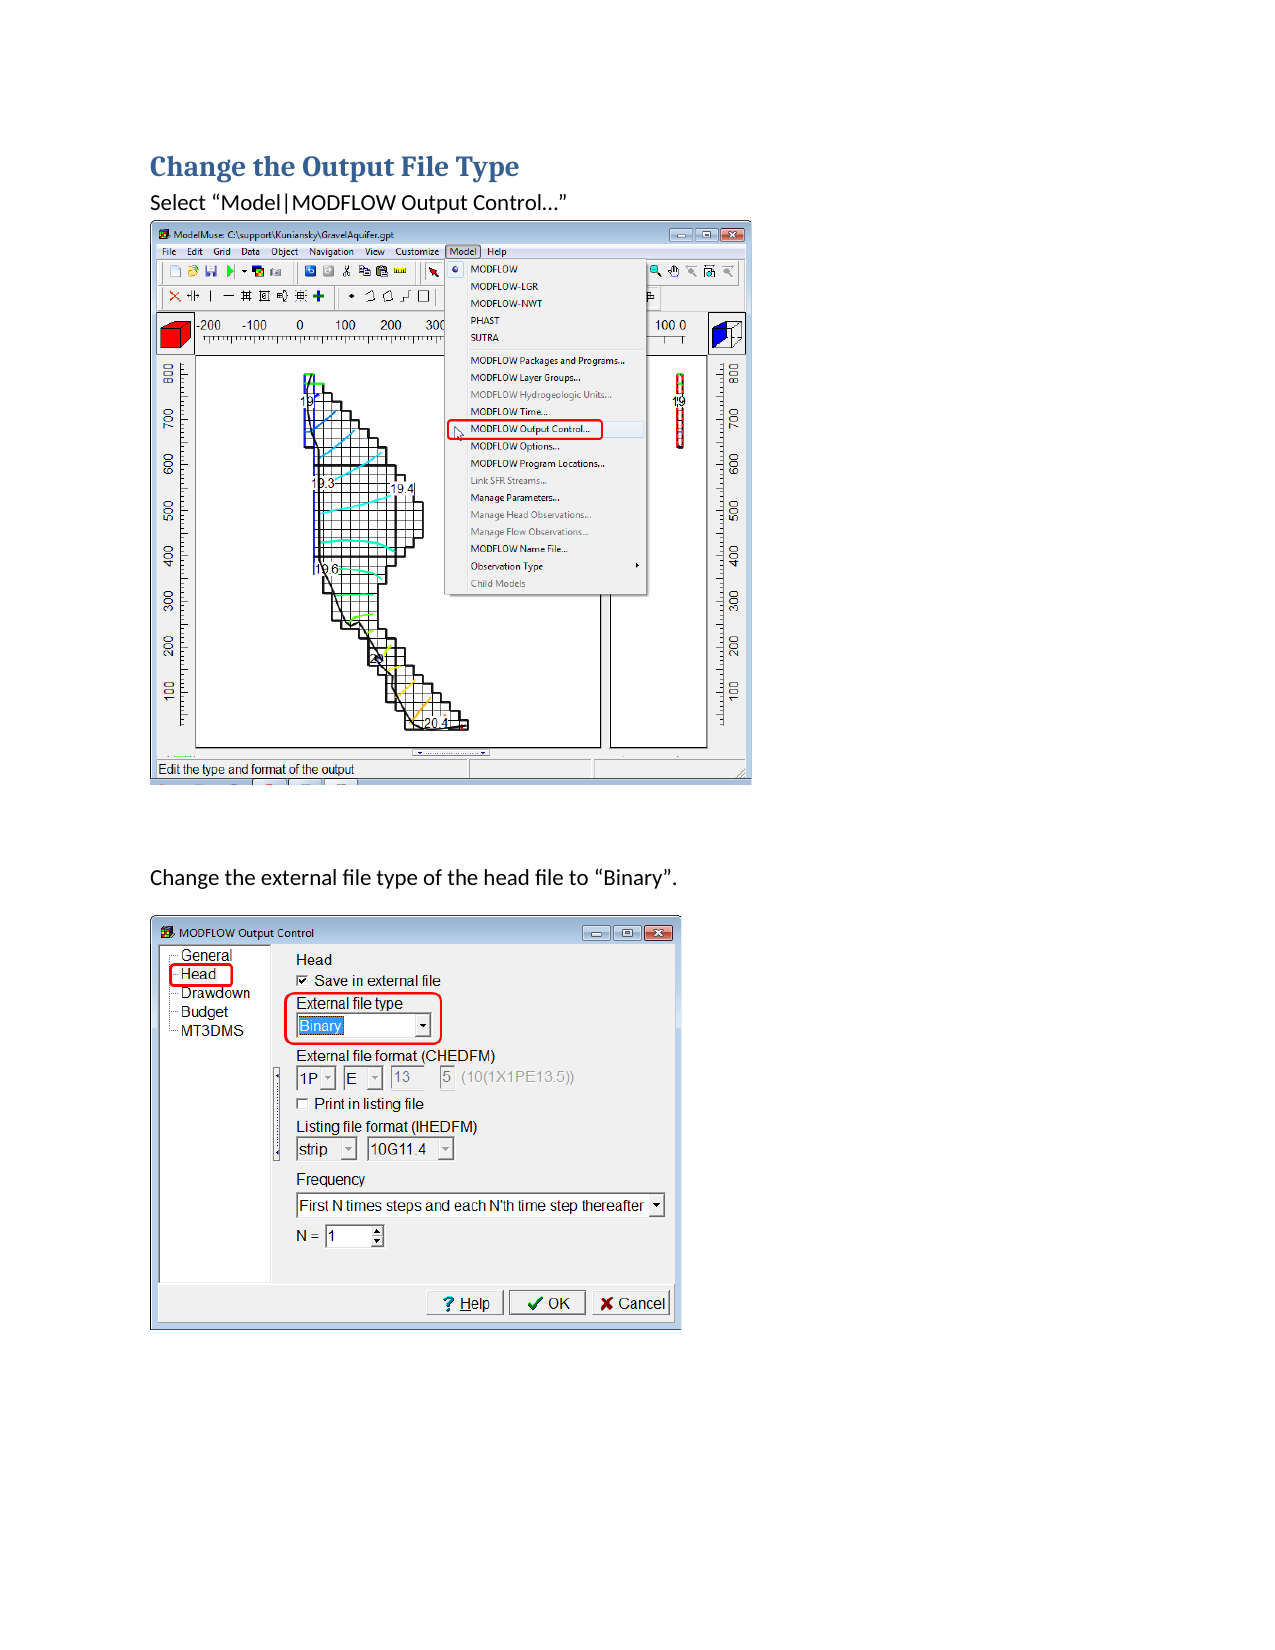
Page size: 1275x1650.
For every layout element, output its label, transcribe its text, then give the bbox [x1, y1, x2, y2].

text Change the external file type of the head file to “Binary”. [150, 863, 1125, 891]
subtitle Change the Output File Type [150, 150, 1125, 183]
picture [150, 220, 752, 785]
picture [150, 915, 682, 1330]
